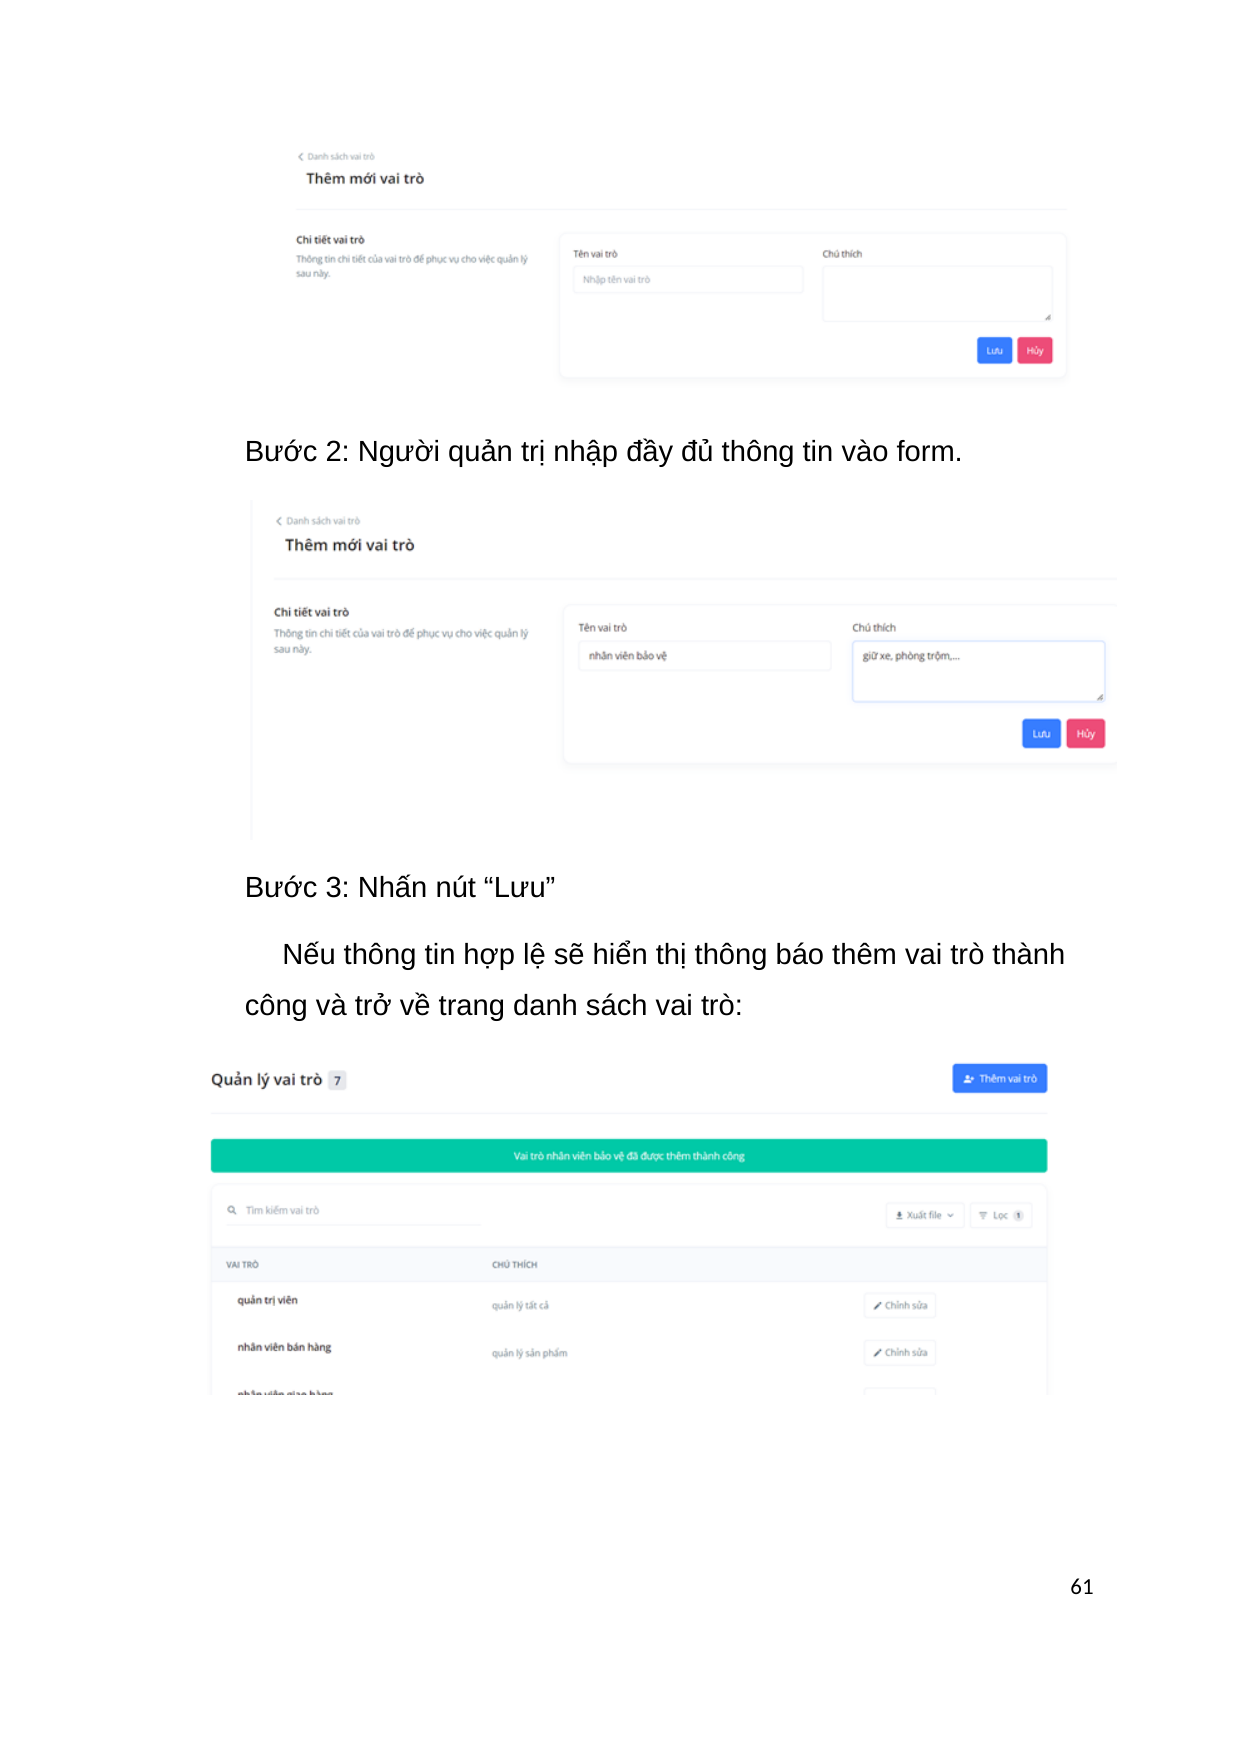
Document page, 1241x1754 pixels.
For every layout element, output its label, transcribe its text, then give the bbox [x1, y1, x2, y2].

picture [207, 1054, 1059, 1395]
list Bước 3: Nhấn nút “Lưu” [244, 870, 1093, 904]
list Bước 2: Người quản trị nhập đầy đủ thông tin vào form. [244, 434, 1093, 467]
picture [282, 147, 1071, 404]
list Nếu thông tin hợp lệ sẽ hiển thị thông báo thêm vai trò thành công và trở về trang danh sách vai trò: [244, 937, 1093, 1021]
picture [244, 500, 1117, 840]
